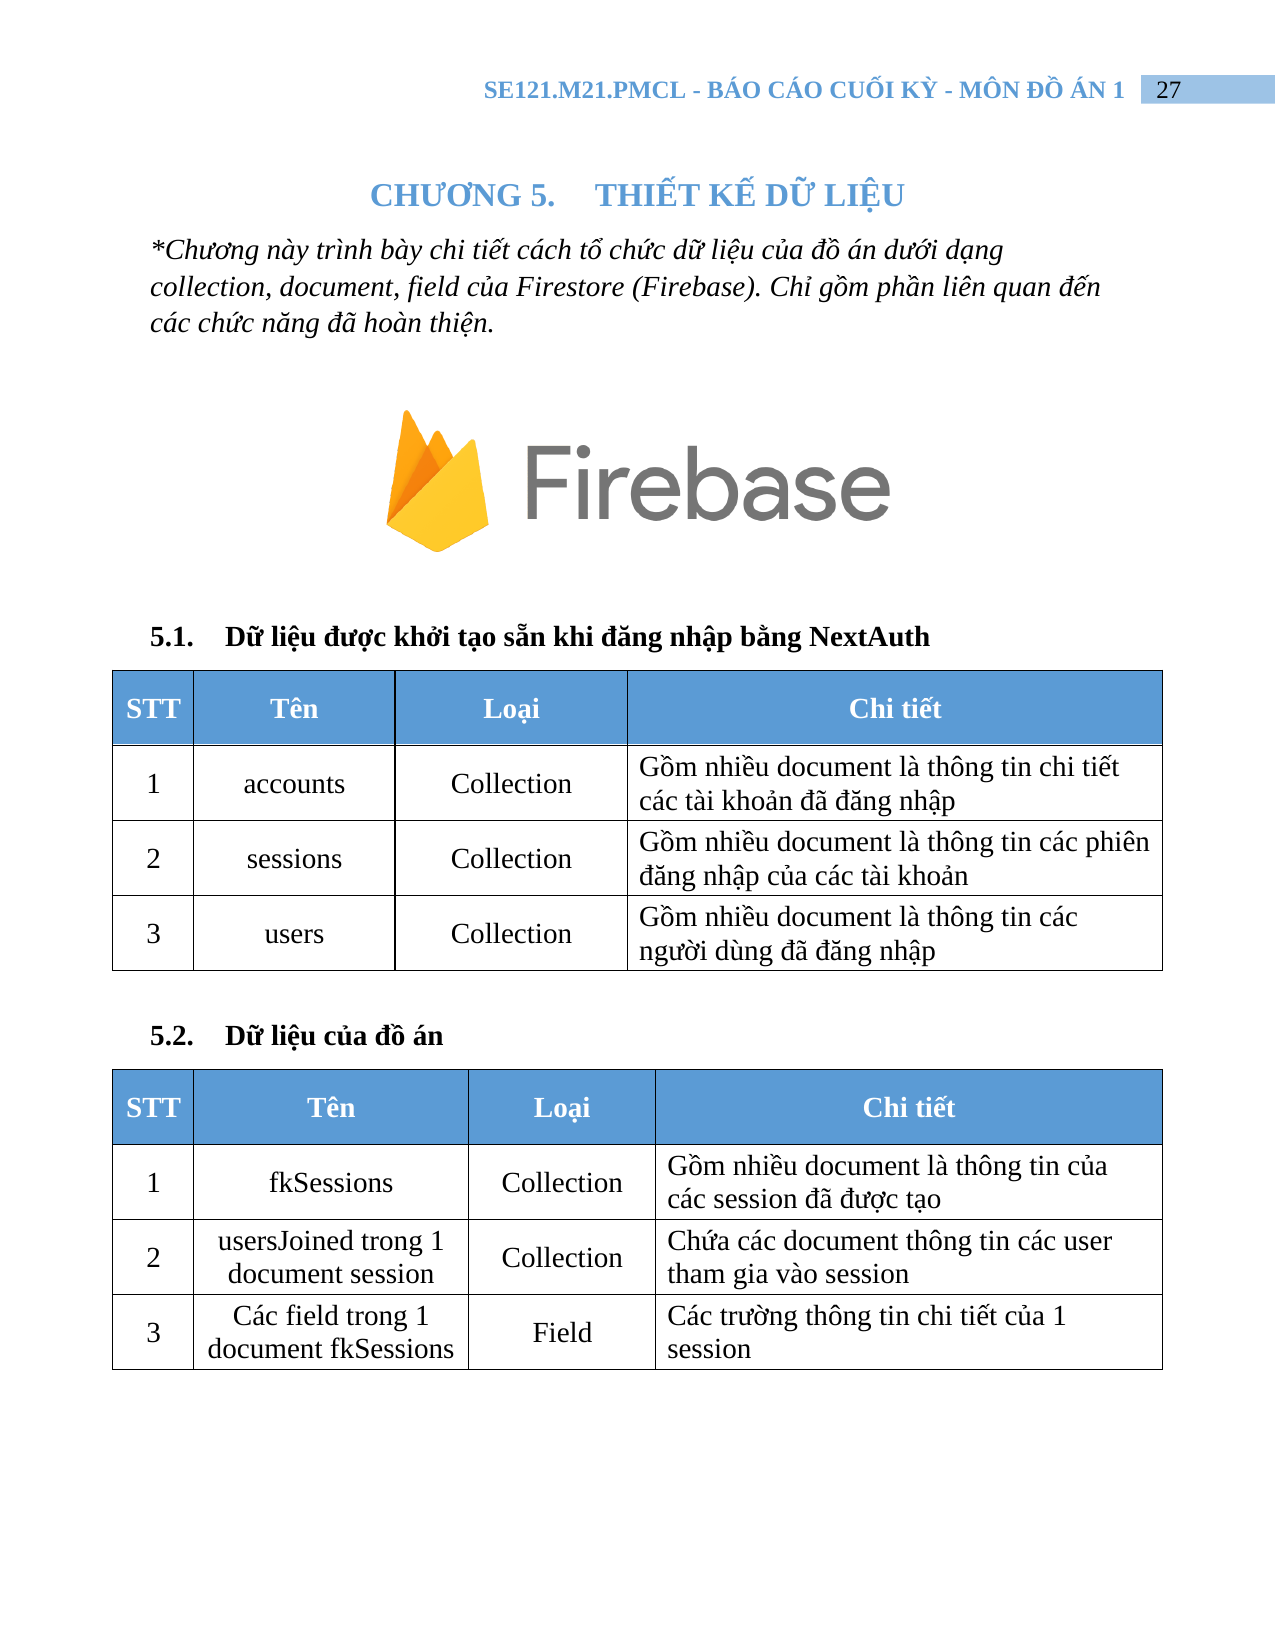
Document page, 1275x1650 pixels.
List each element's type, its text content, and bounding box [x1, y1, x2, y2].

table_cell Collection [469, 1145, 655, 1219]
table_cell Gồm nhiều document là thông tin của các session đã được tạo [656, 1145, 1162, 1219]
table_cell Collection [469, 1220, 655, 1294]
subtitle THIẾT KẾ DỮ LIỆU [150, 175, 1125, 213]
table_header STT [113, 1070, 193, 1144]
table_cell Gồm nhiều document là thông tin chi tiết các tài khoản đã đăng nhập [628, 746, 1162, 819]
table_header Chi tiết [656, 1070, 1162, 1144]
table_cell 3 [113, 896, 193, 969]
table_cell fkSessions [194, 1145, 468, 1219]
table_cell Collection [396, 821, 627, 894]
table_cell Field [469, 1295, 655, 1369]
table_header STT [113, 671, 193, 744]
text *Chương này trình bày chi tiết cách tổ chức dữ liệu của đồ án dưới dạng collection, document, field của Firestore (Firebase). Chỉ gồm phần liên quan đến các chức năng đã hoàn thiện. [150, 232, 1125, 338]
picture [385, 410, 890, 553]
table_cell Collection [396, 896, 627, 969]
table_cell Các trường thông tin chi tiết của 1 session [656, 1295, 1162, 1369]
subtitle Dữ liệu của đồ án [150, 1018, 1125, 1052]
table_cell usersJoined trong 1 document session [194, 1220, 468, 1294]
table_cell 2 [113, 1220, 193, 1294]
table_cell accounts [194, 746, 394, 819]
table_header Chi tiết [628, 671, 1162, 744]
table_cell users [194, 896, 394, 969]
table_cell Gồm nhiều document là thông tin các phiên đăng nhập của các tài khoản [628, 821, 1162, 894]
subtitle Dữ liệu được khởi tạo sẵn khi đăng nhập bằng NextAuth [150, 619, 1125, 653]
table_cell Các field trong 1 document fkSessions [194, 1295, 468, 1369]
table_header Tên [194, 671, 394, 744]
table_cell sessions [194, 821, 394, 894]
table_cell Collection [396, 746, 627, 819]
table_cell Chứa các document thông tin các user tham gia vào session [656, 1220, 1162, 1294]
table_header Loại [396, 671, 627, 744]
table_cell 1 [113, 1145, 193, 1219]
table_cell 3 [113, 1295, 193, 1369]
table_cell 1 [113, 746, 193, 819]
table_cell Gồm nhiều document là thông tin các người dùng đã đăng nhập [628, 896, 1162, 969]
table_cell 2 [113, 821, 193, 894]
table_header Tên [194, 1070, 468, 1144]
table_header Loại [469, 1070, 655, 1144]
